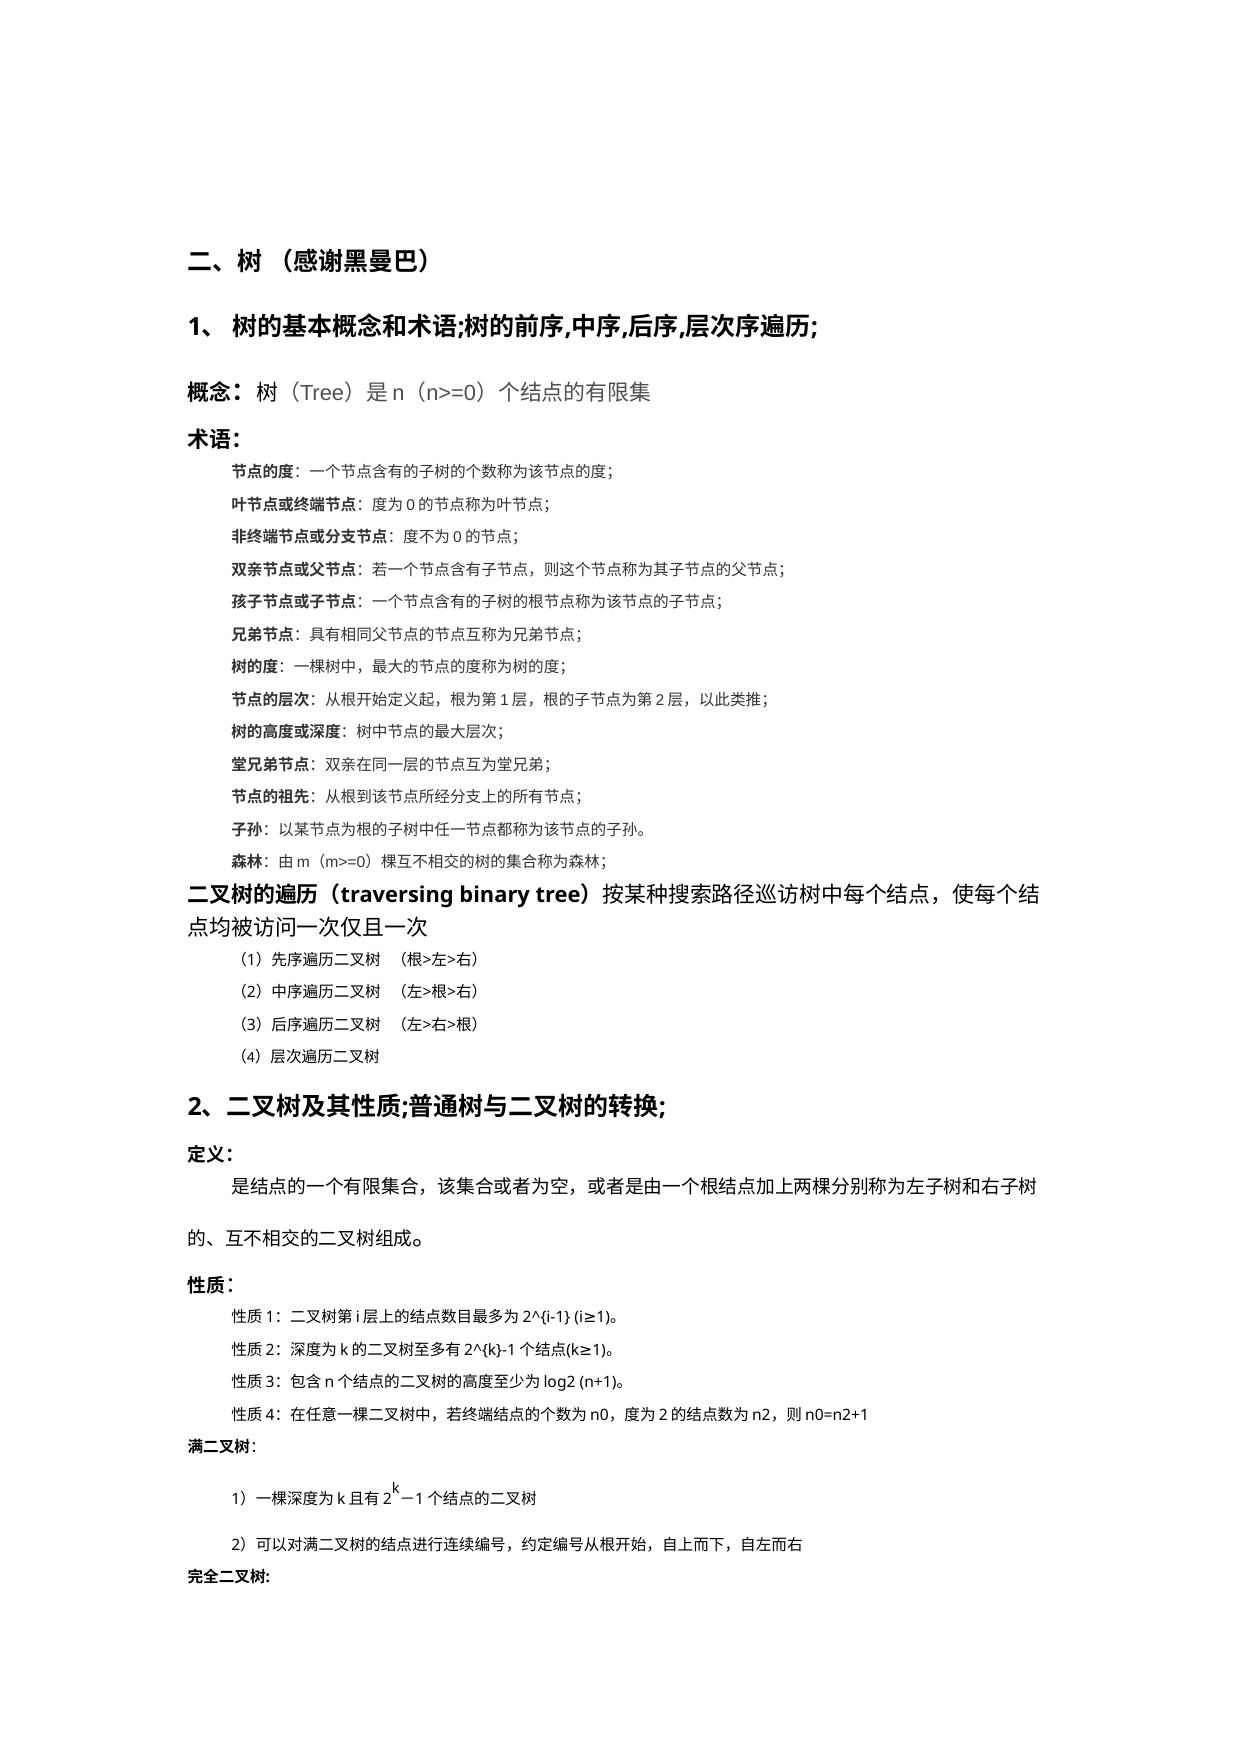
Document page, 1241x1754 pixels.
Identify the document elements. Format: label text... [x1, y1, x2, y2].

text 性质2：深度为k的二叉树至多有2^{k}-1个结点(k≥1)。 [187, 1332, 1053, 1364]
text （3）后序遍历二叉树 （左>右>根） [187, 1007, 1053, 1039]
text 性质4：在任意一棵二叉树中，若终端结点的个数为n0，度为2的结点数为n2，则n0=n2+1 [187, 1397, 1053, 1429]
text 节点的祖先：从根到该节点所经分支上的所有节点； [187, 779, 1053, 812]
text 性质1：二叉树第i层上的结点数目最多为 2^{i-1} (i≥1)。 [187, 1299, 1053, 1332]
text 性质： [187, 1267, 1053, 1299]
text 完全二叉树: [187, 1559, 1053, 1592]
text 树的度：一棵树中，最大的节点的度称为树的度； [187, 649, 1053, 682]
text 1、 树的基本概念和术语;树的前序,中序,后序,层次序遍历; [187, 292, 1053, 357]
text 2、二叉树及其性质;普通树与二叉树的转换; [187, 1072, 1053, 1137]
text 二、树 （感谢黑曼巴） [187, 227, 1053, 292]
text 概念：树（Tree）是n（n>=0）个结点的有限集 [187, 357, 1053, 422]
text 2）可以对满二叉树的结点进行连续编号，约定编号从根开始，自上而下，自左而右 [187, 1527, 1053, 1559]
text 兄弟节点：具有相同父节点的节点互称为兄弟节点； [187, 617, 1053, 649]
text （2）中序遍历二叉树 （左>根>右） [187, 974, 1053, 1007]
text 双亲节点或父节点：若一个节点含有子节点，则这个节点称为其子节点的父节点； [187, 552, 1053, 584]
text 性质3：包含n个结点的二叉树的高度至少为log2 (n+1)。 [187, 1364, 1053, 1397]
text 堂兄弟节点：双亲在同一层的节点互为堂兄弟； [187, 747, 1053, 779]
text 1）一棵深度为k且有2k－1个结点的二叉树 [187, 1462, 1053, 1527]
text 叶节点或终端节点：度为0的节点称为叶节点； [187, 487, 1053, 519]
text 节点的度：一个节点含有的子树的个数称为该节点的度； [187, 454, 1053, 487]
text （4）层次遍历二叉树 [187, 1039, 1053, 1072]
text 孩子节点或子节点：一个节点含有的子树的根节点称为该节点的子节点； [187, 584, 1053, 617]
text 树的高度或深度：树中节点的最大层次； [187, 714, 1053, 747]
text 二叉树的遍历（traversing binary tree）按某种搜索路径巡访树中每个结点，使每个结点均被访问一次仅且一次 [187, 877, 1053, 942]
text 定义： [187, 1137, 1053, 1169]
text 子孙：以某节点为根的子树中任一节点都称为该节点的子孙。 [187, 812, 1053, 844]
text 满二叉树： [187, 1429, 1053, 1462]
text （1）先序遍历二叉树 （根>左>右） [187, 942, 1053, 974]
text 森林：由m（m>=0）棵互不相交的树的集合称为森林； [187, 844, 1053, 877]
text 节点的层次：从根开始定义起，根为第1层，根的子节点为第2层，以此类推； [187, 682, 1053, 714]
text 非终端节点或分支节点：度不为0的节点； [187, 519, 1053, 552]
text 术语： [187, 422, 1053, 454]
text 是结点的一个有限集合，该集合或者为空，或者是由一个根结点加上两棵分别称为左子树和右子树的、互不相交的二叉树组成。 [187, 1169, 1053, 1267]
